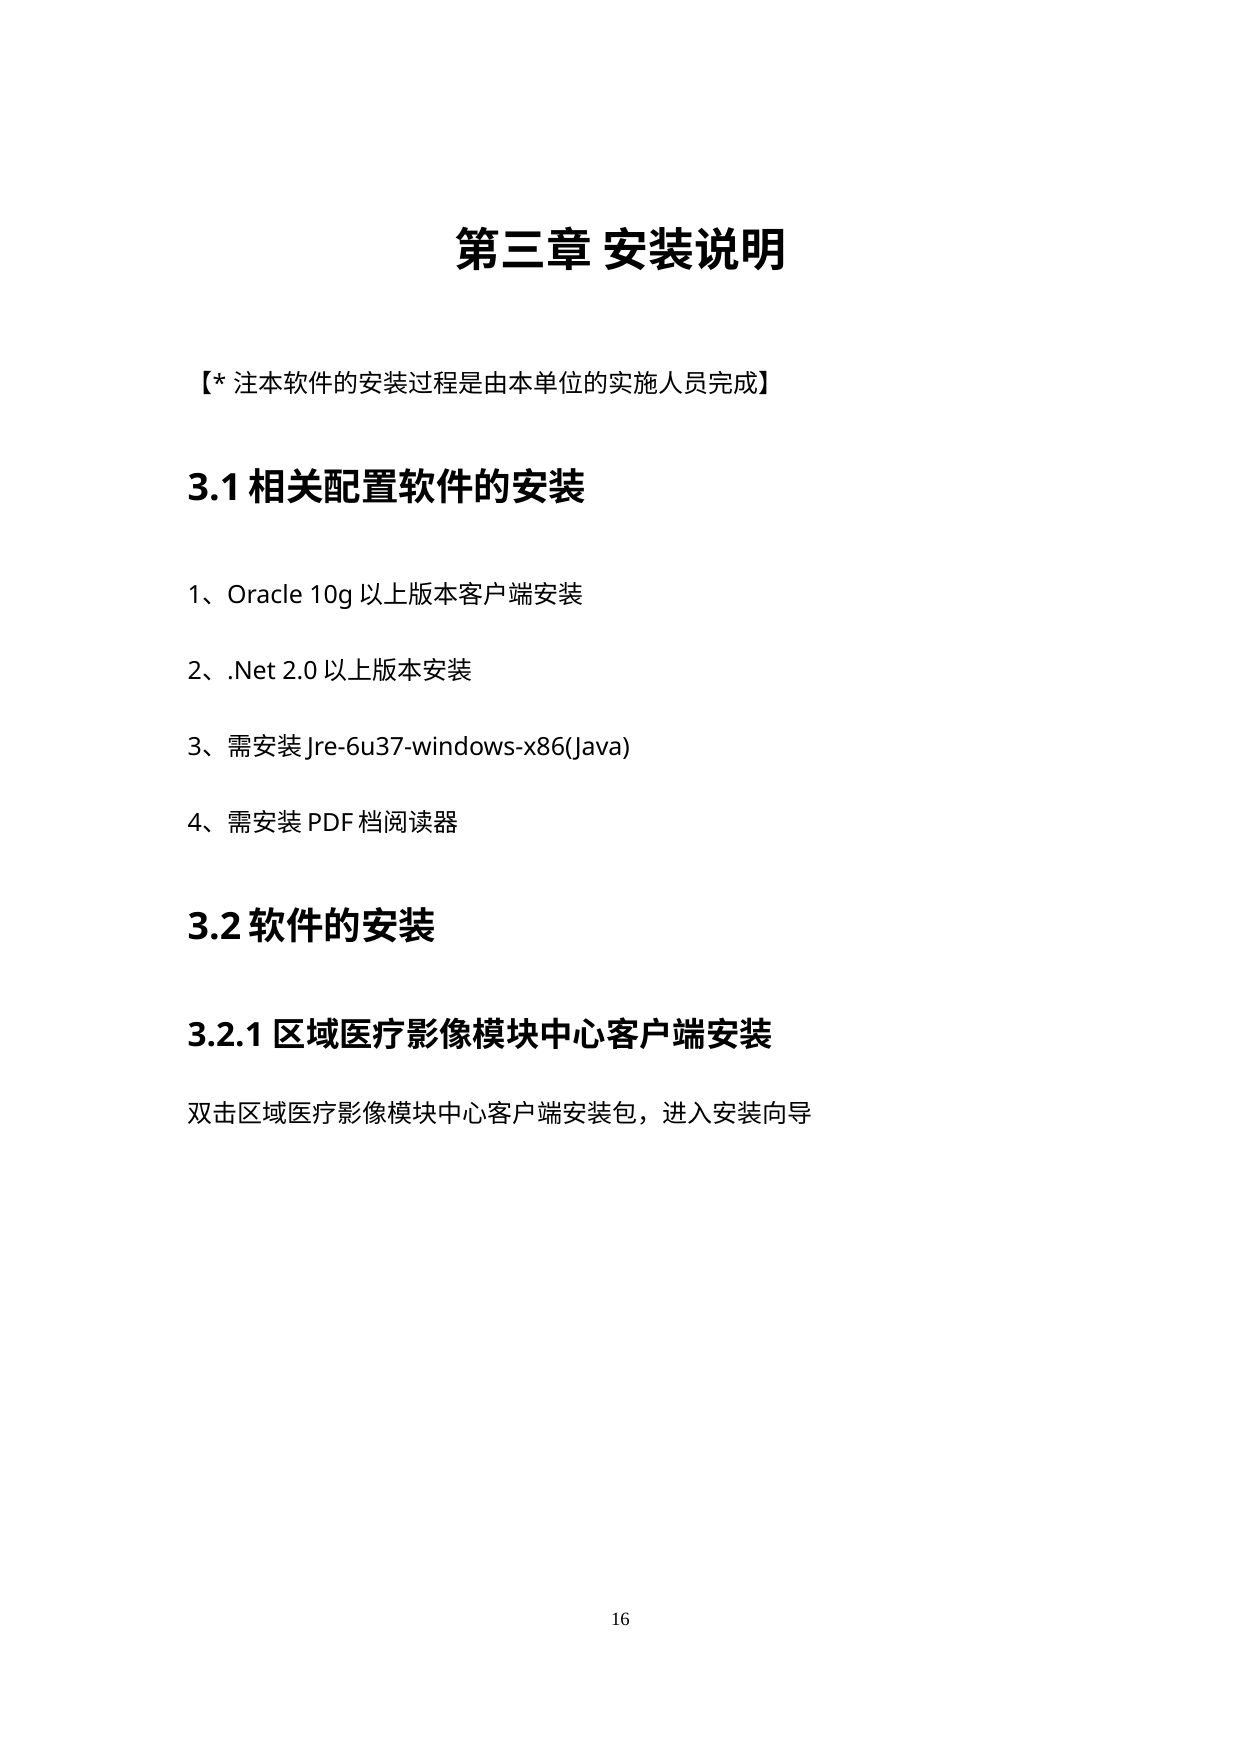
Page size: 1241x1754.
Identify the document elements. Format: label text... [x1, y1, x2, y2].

text 【* 注本软件的安装过程是由本单位的实施人员完成】 [187, 349, 1053, 414]
subtitle 3.2.1 区域医疗影像模块中心客户端安装 [187, 999, 1053, 1064]
subtitle 第三章 安装说明 [187, 197, 1053, 295]
text 2、.Net 2.0以上版本安装 [187, 636, 1053, 701]
text 4、需安装PDF档阅读器 [187, 788, 1053, 853]
text 双击区域医疗影像模块中心客户端安装包，进入安装向导 [187, 1079, 1053, 1144]
subtitle 3.1相关配置软件的安装 [187, 452, 1053, 517]
subtitle 3.2软件的安装 [187, 891, 1053, 956]
text 1、Oracle 10g以上版本客户端安装 [187, 560, 1053, 625]
text 3、需安装Jre-6u37-windows-x86(Java) [187, 712, 1053, 777]
